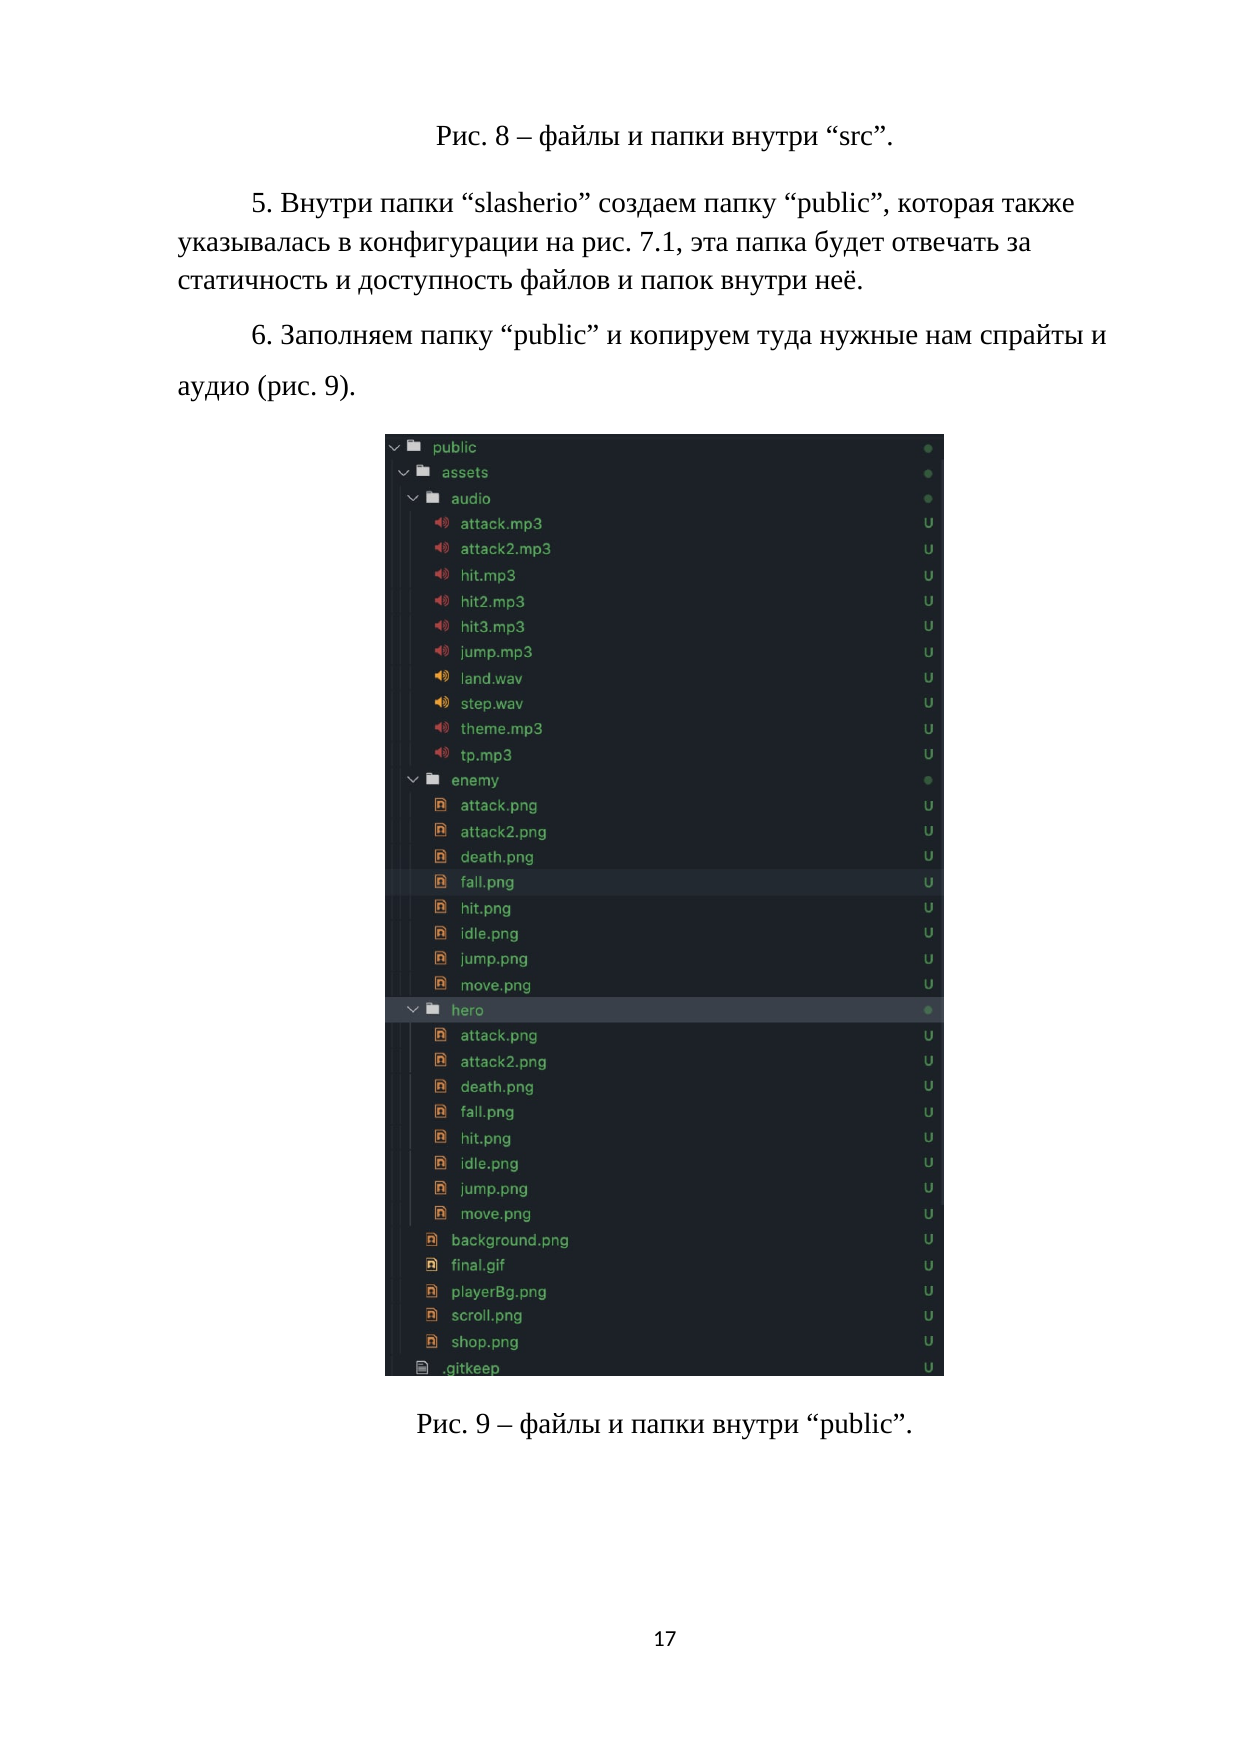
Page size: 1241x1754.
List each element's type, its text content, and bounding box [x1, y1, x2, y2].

text 6. Заполняем папку “public” и копируем туда нужные нам спрайты и аудио (рис. 9). [177, 317, 1152, 401]
text 5. Внутри папки “slasherio” создаем папку “public”, которая также указывалась в конфигурации на рис. 7.1, эта папка будет отвечать за статичность и доступность файлов и папок внутри неё. [177, 185, 1152, 296]
text Рис. 8 – файлы и папки внутри “src”. [177, 118, 1152, 152]
text Рис. 9 – файлы и папки внутри “public”. [177, 1406, 1152, 1440]
picture [385, 434, 944, 1376]
